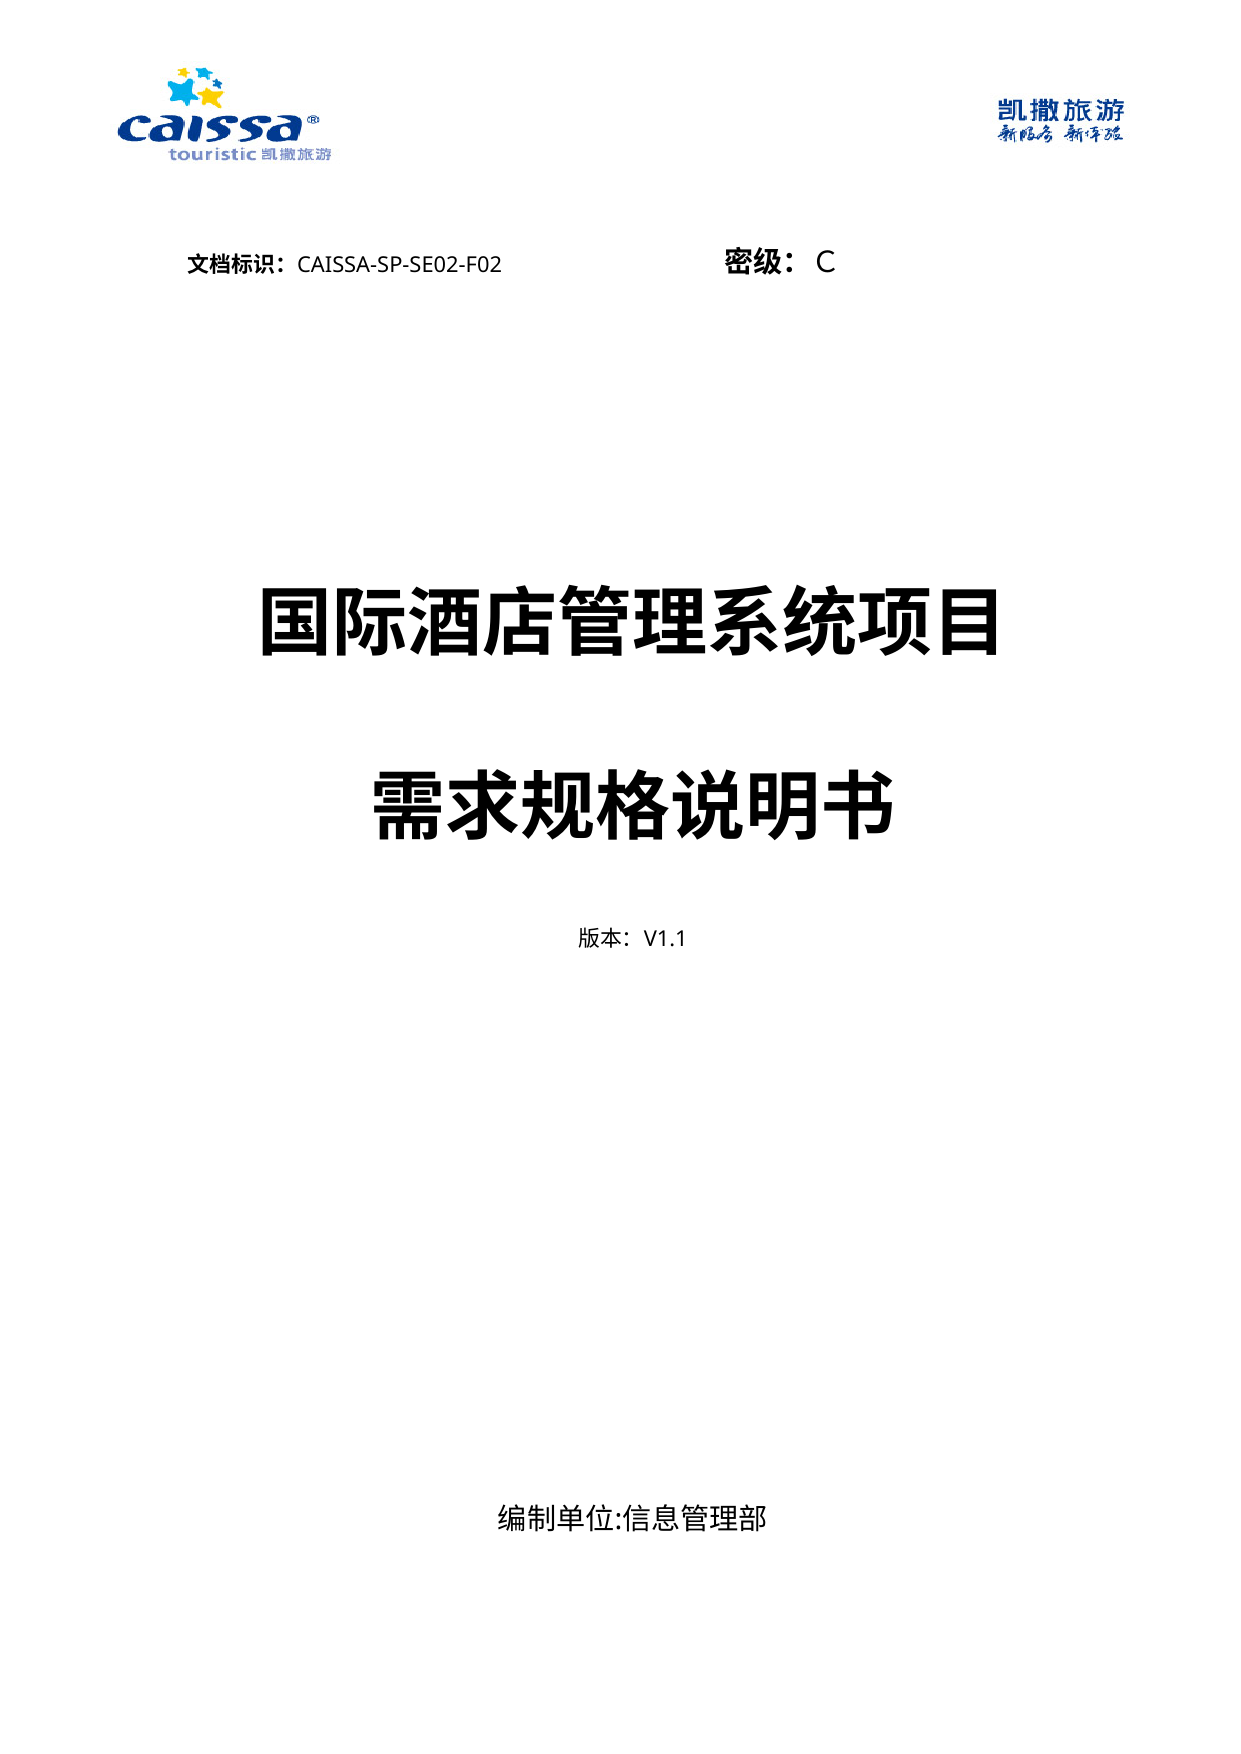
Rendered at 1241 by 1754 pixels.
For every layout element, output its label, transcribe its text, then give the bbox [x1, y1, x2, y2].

text 国际酒店管理系统项目 [187, 552, 1078, 682]
text 需求规格说明书 [187, 736, 1078, 866]
picture [0, 0, 1241, 185]
text 文档标识：CAISSA-SP-SE02-F02 密级：Ｃ [187, 227, 1078, 292]
text 版本：V1.1 [187, 921, 1078, 953]
text 编制单位:信息管理部 [187, 1473, 1078, 1538]
